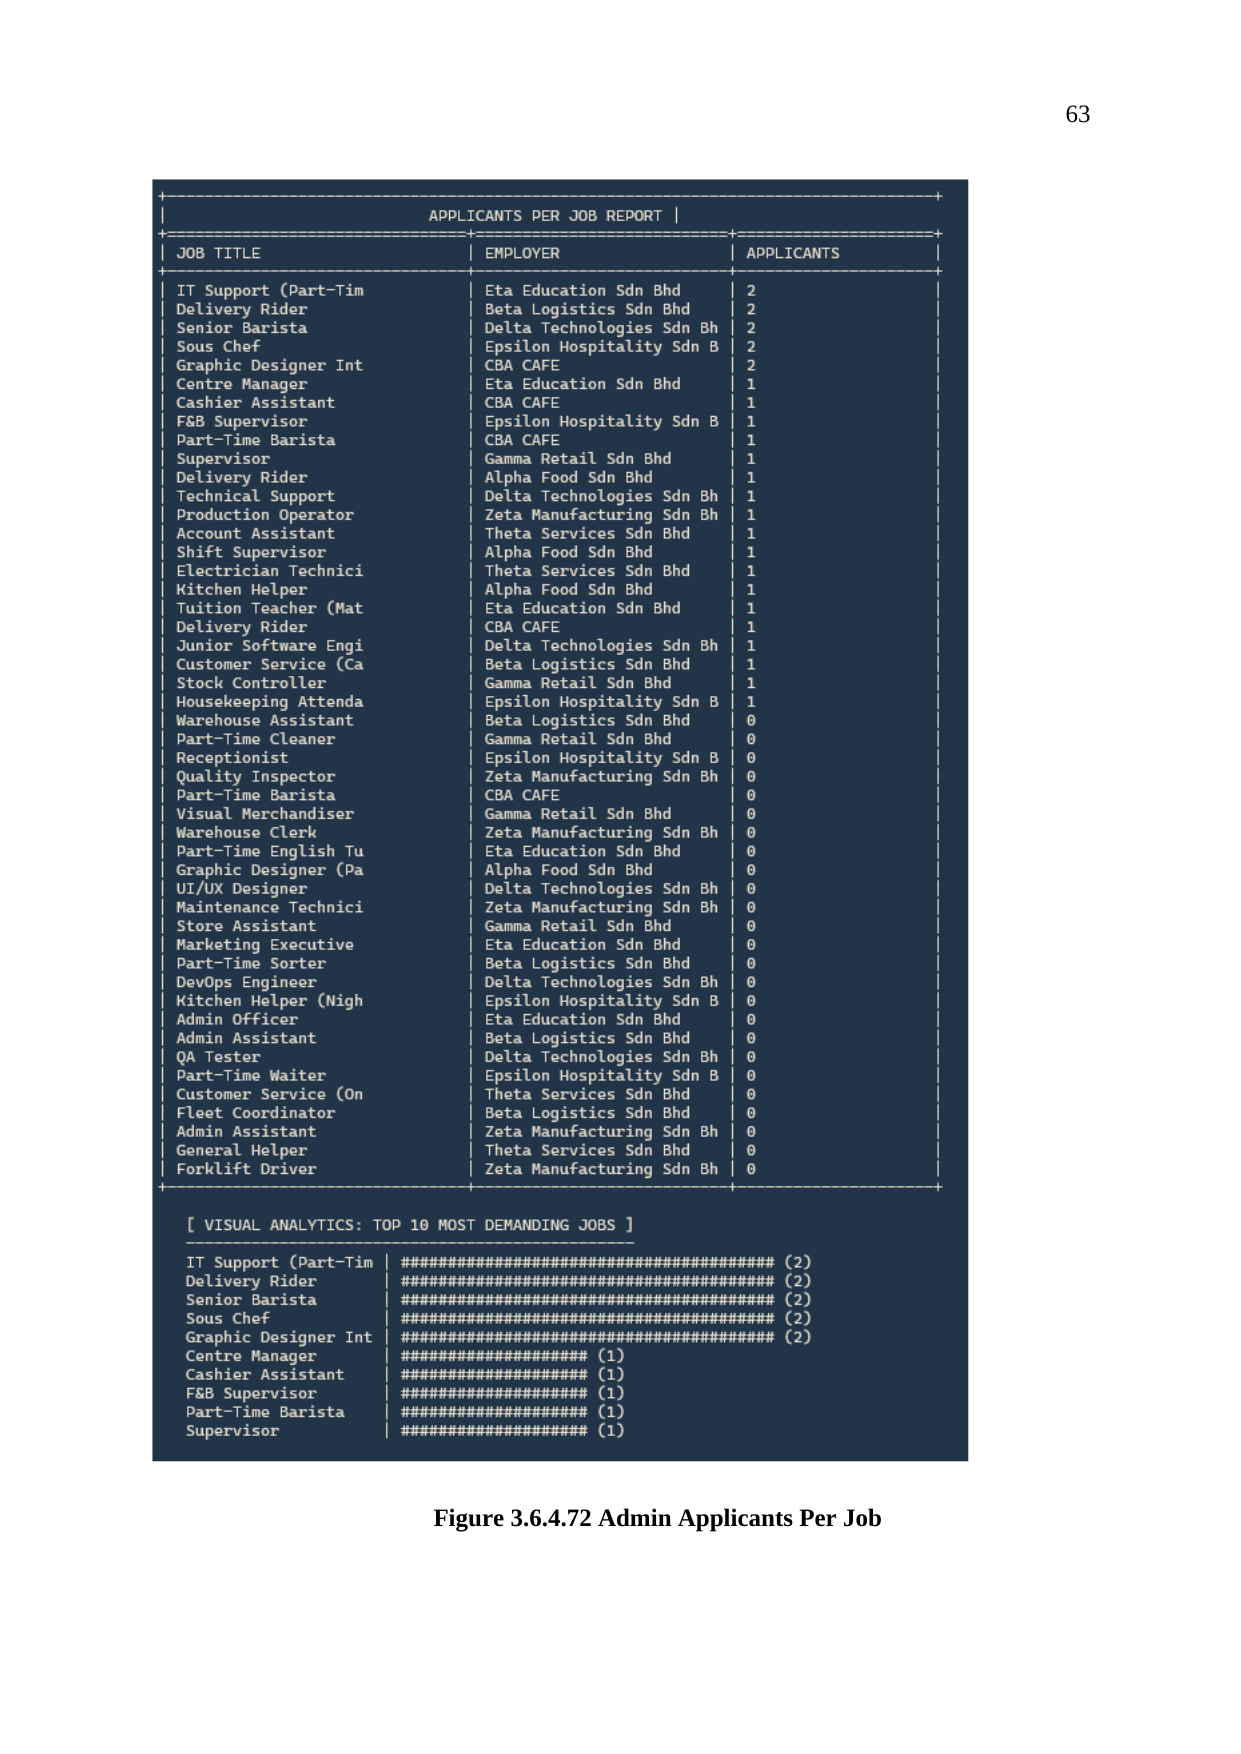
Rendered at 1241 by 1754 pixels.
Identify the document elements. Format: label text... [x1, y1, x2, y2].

picture [150, 177, 971, 1464]
